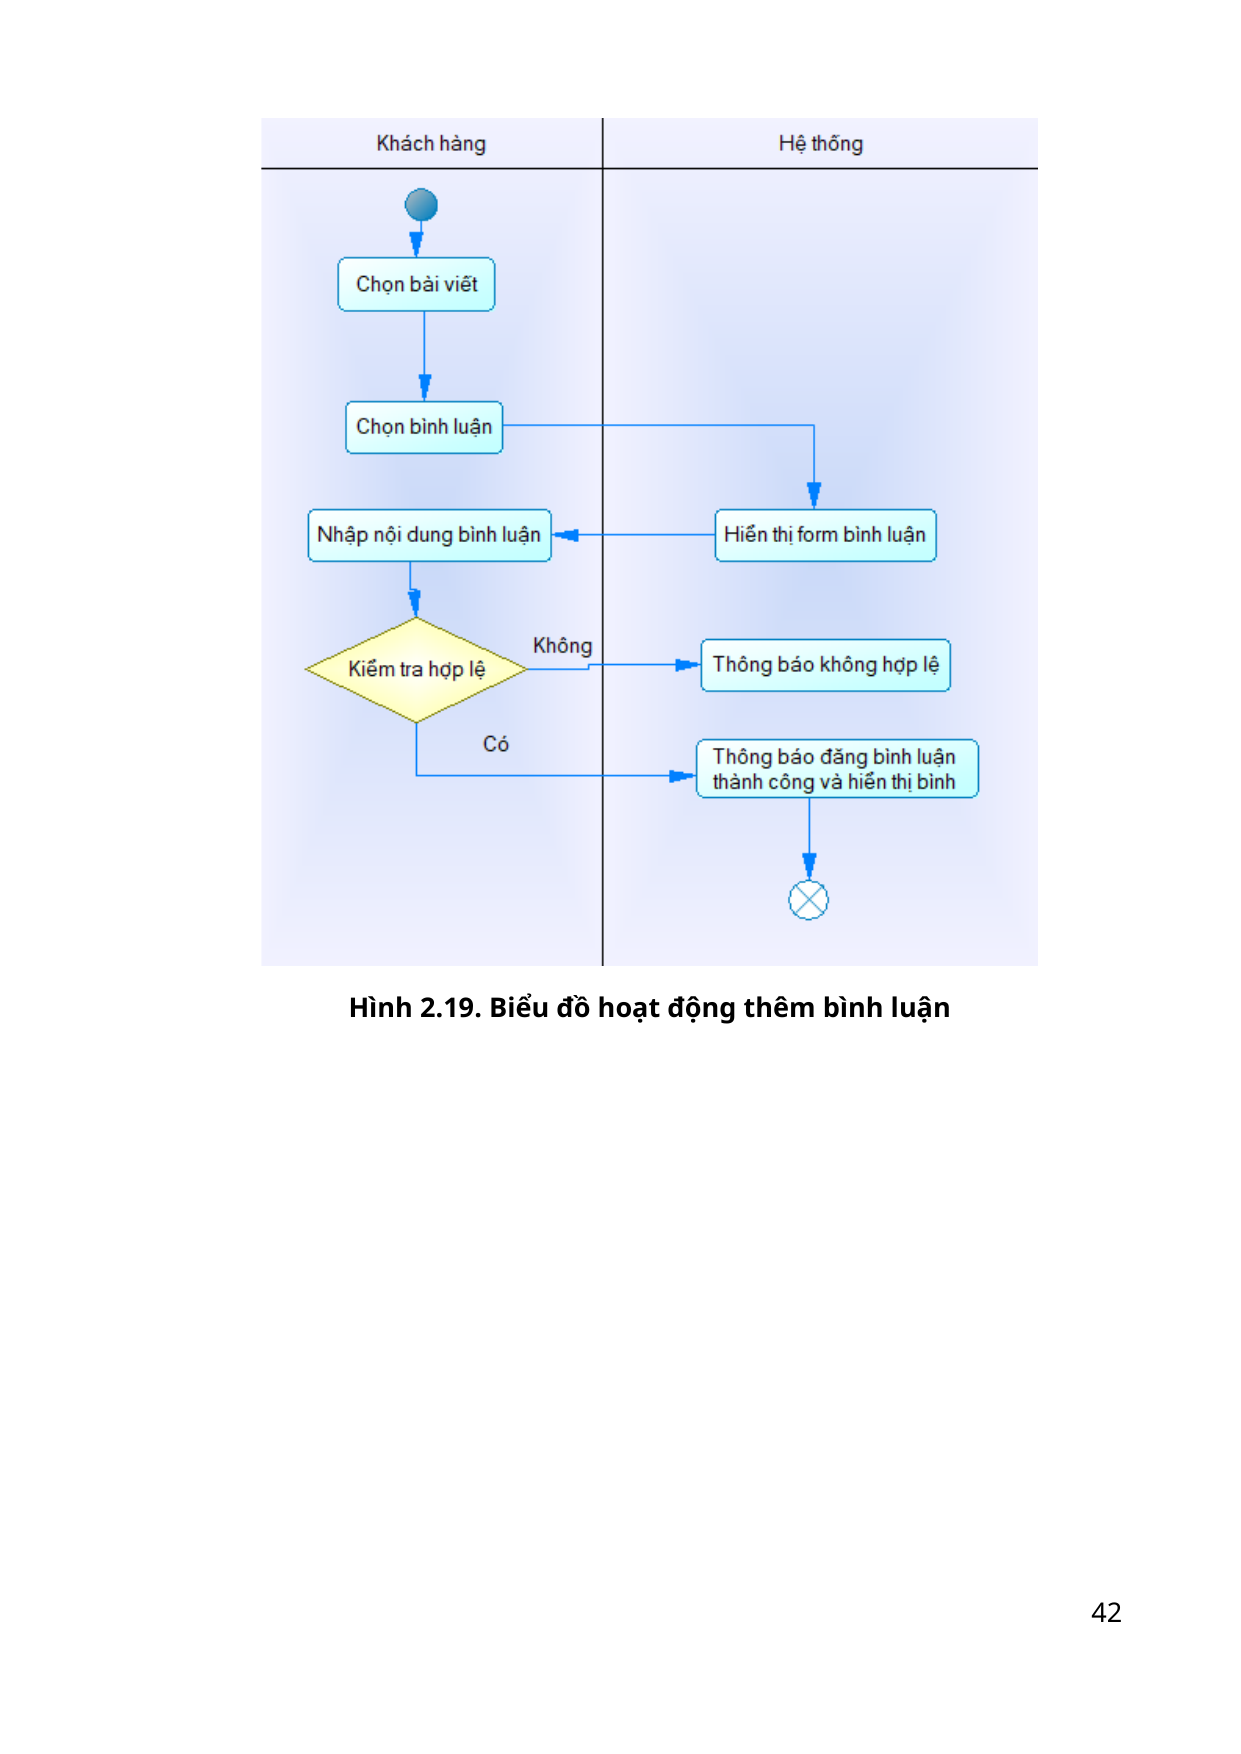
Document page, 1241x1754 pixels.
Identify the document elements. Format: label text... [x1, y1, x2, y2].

picture [261, 118, 1038, 966]
text Hình 2.19. Biểu đồ hoạt động thêm bình luận [177, 989, 1122, 1026]
